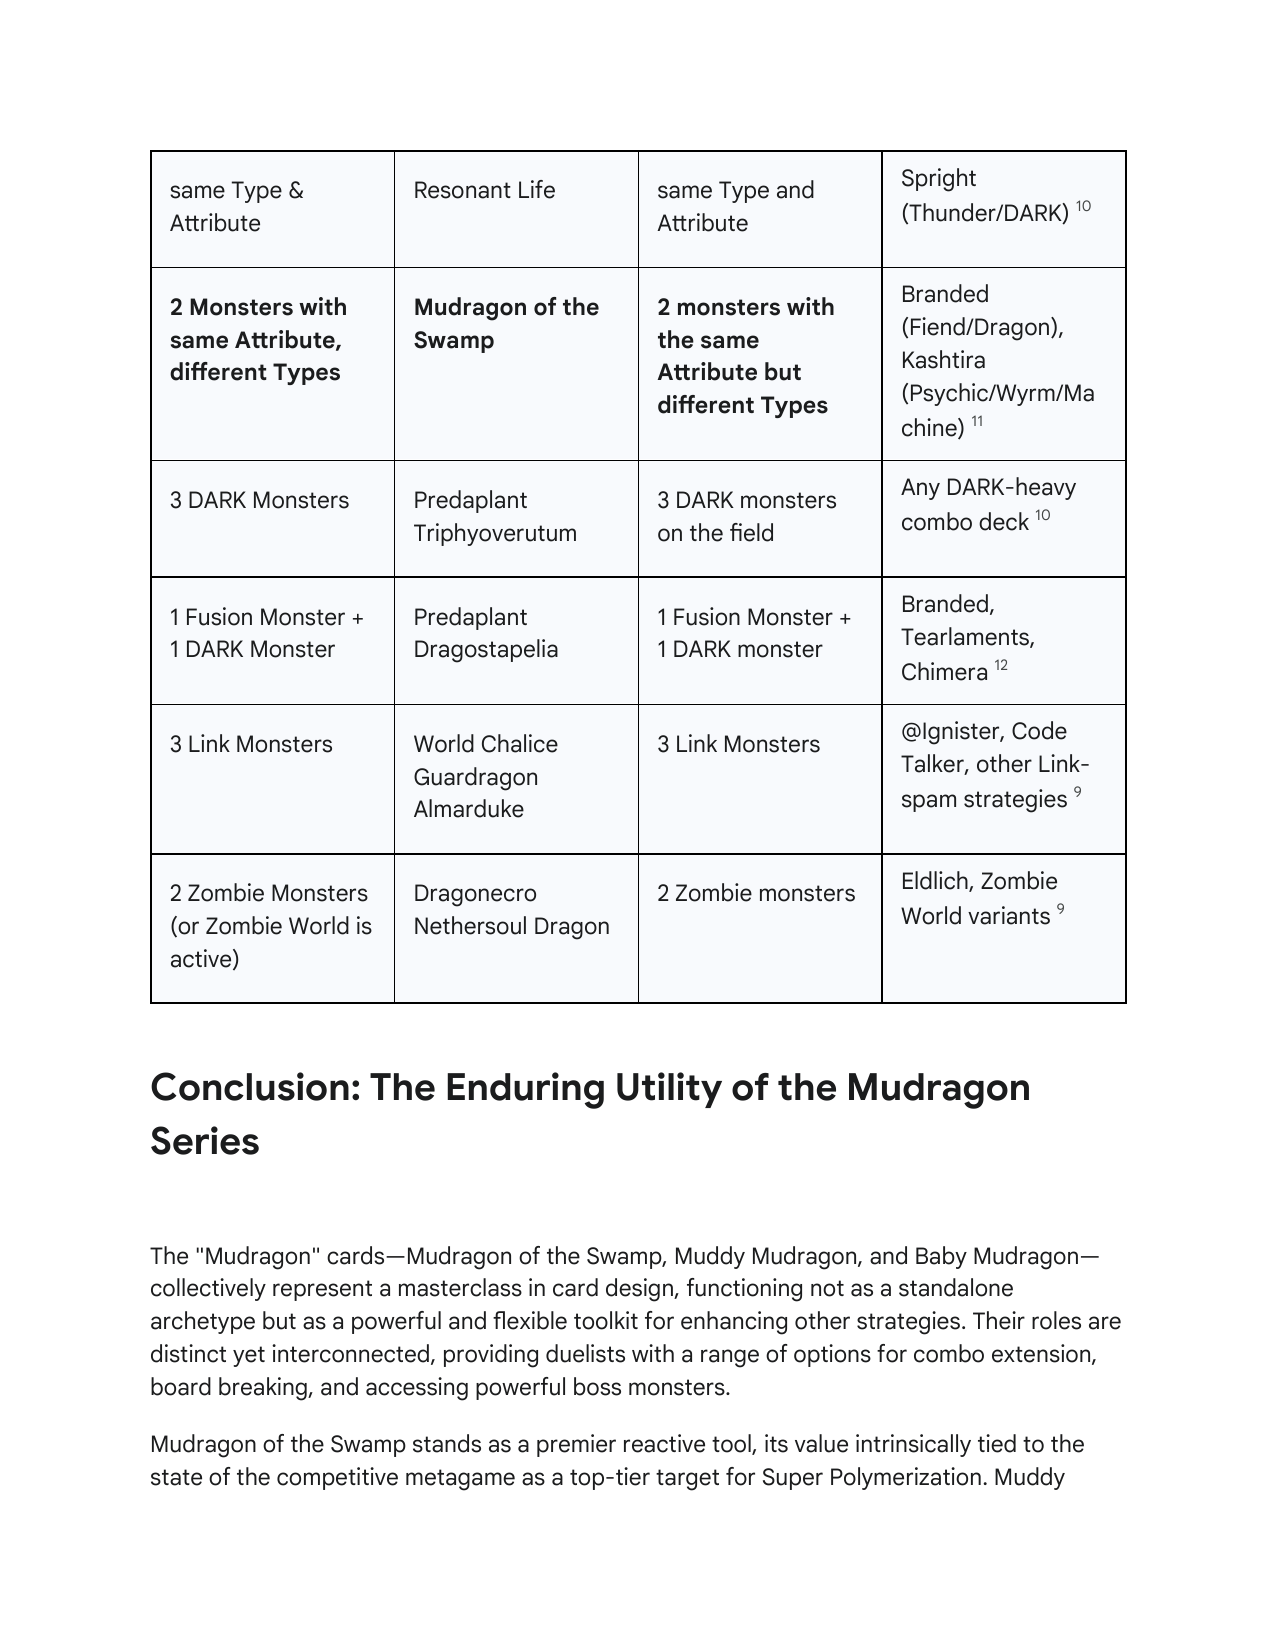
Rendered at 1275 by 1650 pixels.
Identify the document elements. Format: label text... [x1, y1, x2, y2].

table_cell World Chalice Guardragon Almarduke [395, 705, 638, 853]
table_cell 2 Zombie Monsters (or Zombie World is active) [152, 855, 394, 1002]
subtitle Conclusion: The Enduring Utility of the Mudragon Series [150, 1064, 1125, 1165]
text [150, 1430, 1125, 1492]
table_cell Any DARK-heavy combo deck 10 [883, 461, 1125, 576]
table_cell 2 Zombie monsters [639, 855, 881, 1002]
table_cell Branded, Tearlaments, Chimera 12 [883, 578, 1125, 703]
table_cell 3 Link Monsters [639, 705, 881, 853]
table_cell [152, 152, 394, 267]
table_cell 3 DARK monsters on the field [639, 461, 881, 576]
table_cell Predaplant Triphyoverutum [395, 461, 638, 576]
table_cell 1 Fusion Monster + 1 DARK Monster [152, 578, 394, 703]
table_cell 3 Link Monsters [152, 705, 394, 853]
table_cell 3 DARK Monsters [152, 461, 394, 576]
table_cell @Ignister, Code Talker, other Link-spam strategies 9 [883, 705, 1125, 853]
table_cell Predaplant Dragostapelia [395, 578, 638, 703]
table_cell Mudragon of the Swamp [395, 268, 638, 459]
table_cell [639, 152, 881, 267]
table_cell 1 Fusion Monster + 1 DARK monster [639, 578, 881, 703]
table_cell 2 monsters with the same Attribute but different Types [639, 268, 881, 459]
table_cell Dragonecro Nethersoul Dragon [395, 855, 638, 1002]
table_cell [395, 152, 638, 267]
table_cell Eldlich, Zombie World variants 9 [883, 855, 1125, 1002]
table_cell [883, 152, 1125, 267]
table_cell 2 Monsters with same Attribute, different Types [152, 268, 394, 459]
text The "Mudragon" cards—Mudragon of the Swamp, Muddy Mudragon, and Baby Mudragon—collectively represent a masterclass in card design, functioning not as a standalone archetype but as a powerful and flexible toolkit for enhancing other strategies. Their roles are distinct yet interconnected, providing duelists with a range of options for combo extension, board breaking, and accessing powerful boss monsters. [150, 1242, 1125, 1401]
table_cell Branded (Fiend/Dragon), Kashtira (Psychic/Wyrm/Machine) 11 [883, 268, 1125, 459]
